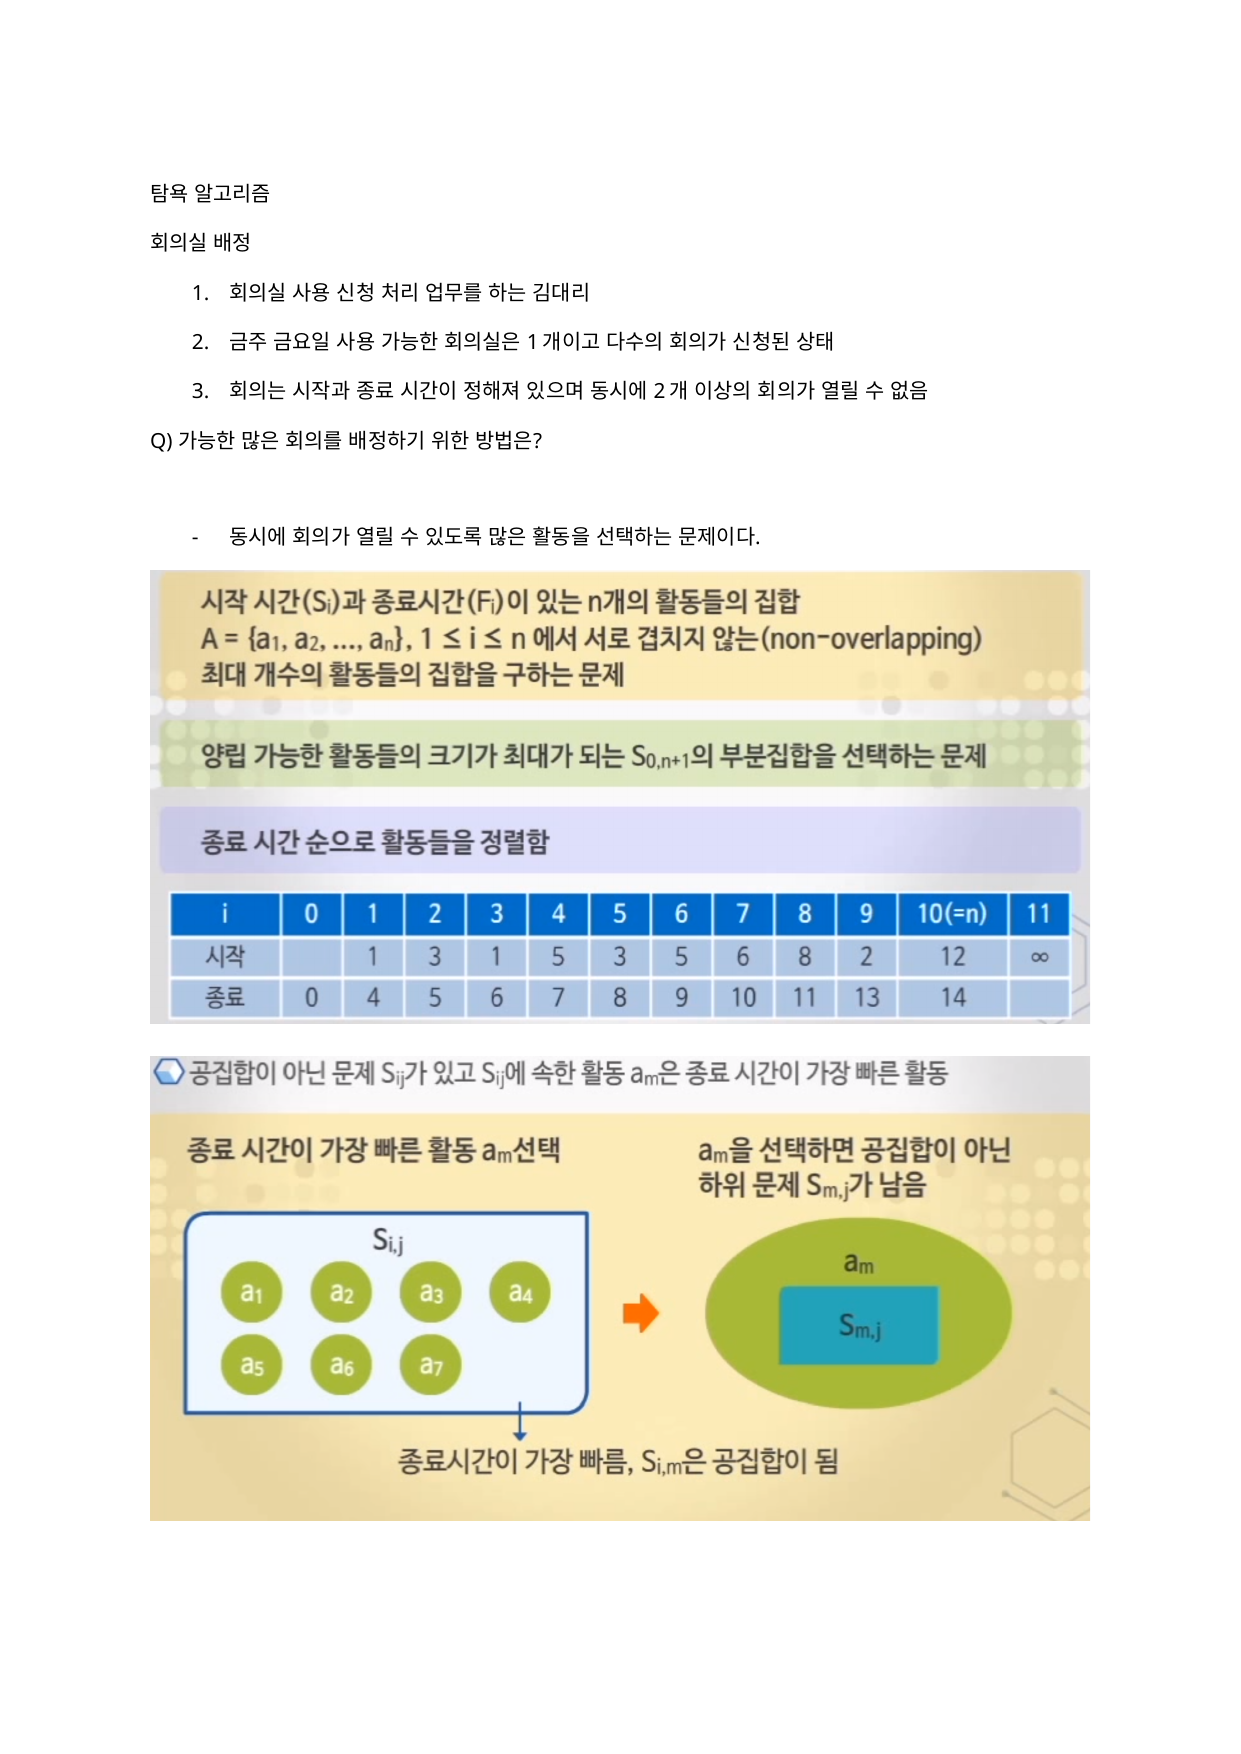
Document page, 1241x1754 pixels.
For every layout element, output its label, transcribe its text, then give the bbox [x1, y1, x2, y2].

list 회의는 시작과 종료 시간이 정해져 있으며 동시에 2개 이상의 회의가 열릴 수 없음 [192, 374, 1090, 405]
list 회의실 사용 신청 처리 업무를 하는 김대리 [192, 276, 1090, 306]
picture [150, 1056, 1091, 1521]
text 탐욕 알고리즘 [150, 177, 1090, 207]
text 회의실 배정 [150, 226, 1090, 257]
list 금주 금요일 사용 가능한 회의실은 1개이고 다수의 회의가 신청된 상태 [192, 325, 1090, 355]
text Q) 가능한 많은 회의를 배정하기 위한 방법은? [150, 424, 1090, 454]
picture [150, 570, 1091, 1024]
list 동시에 회의가 열릴 수 있도록 많은 활동을 선택하는 문제이다. [192, 521, 1090, 551]
